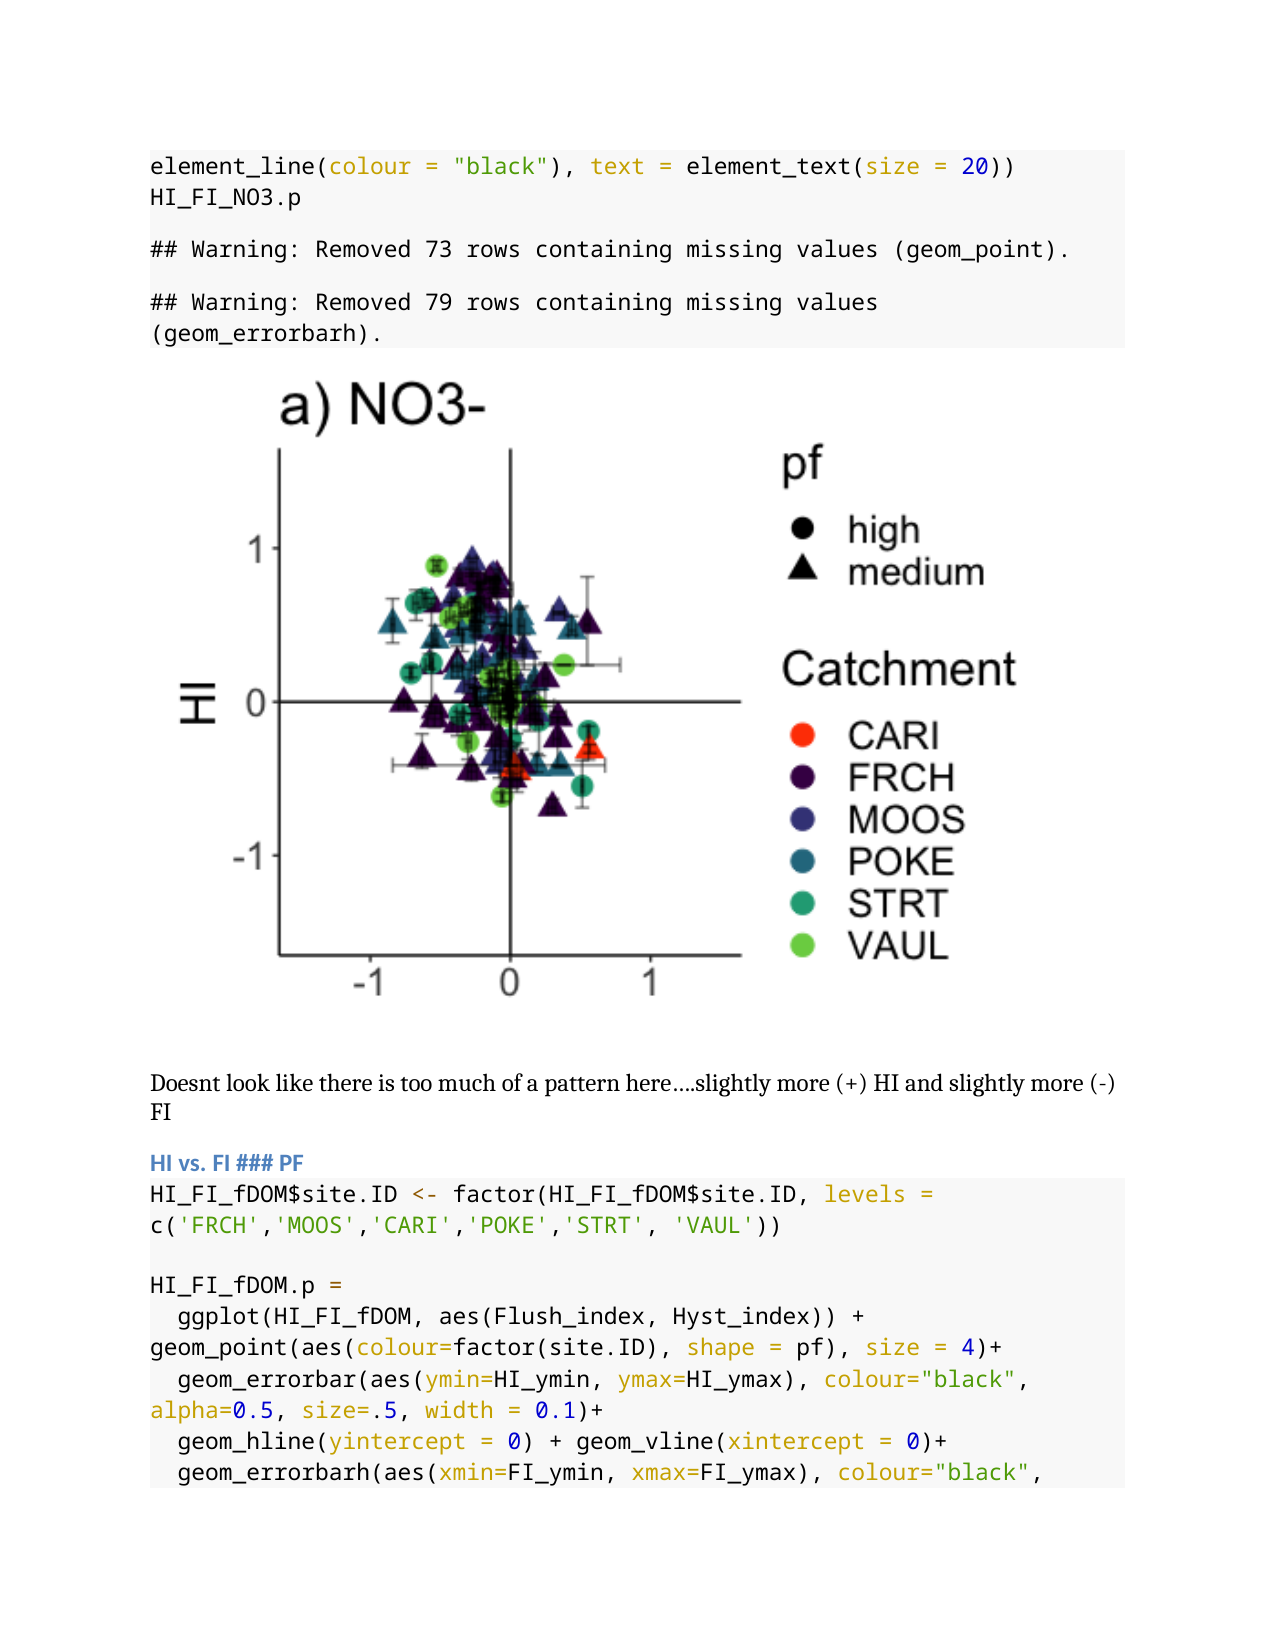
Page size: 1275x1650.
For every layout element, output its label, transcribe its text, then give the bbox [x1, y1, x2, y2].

text ## Warning: Removed 73 rows containing missing values (geom_point). [150, 233, 1125, 264]
picture [168, 368, 1044, 1069]
text ## Warning: Removed 79 rows containing missing values (geom_errorbarh). [150, 285, 1125, 348]
subtitle HI vs. FI ### PF [150, 1147, 1125, 1178]
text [150, 1178, 1125, 1488]
